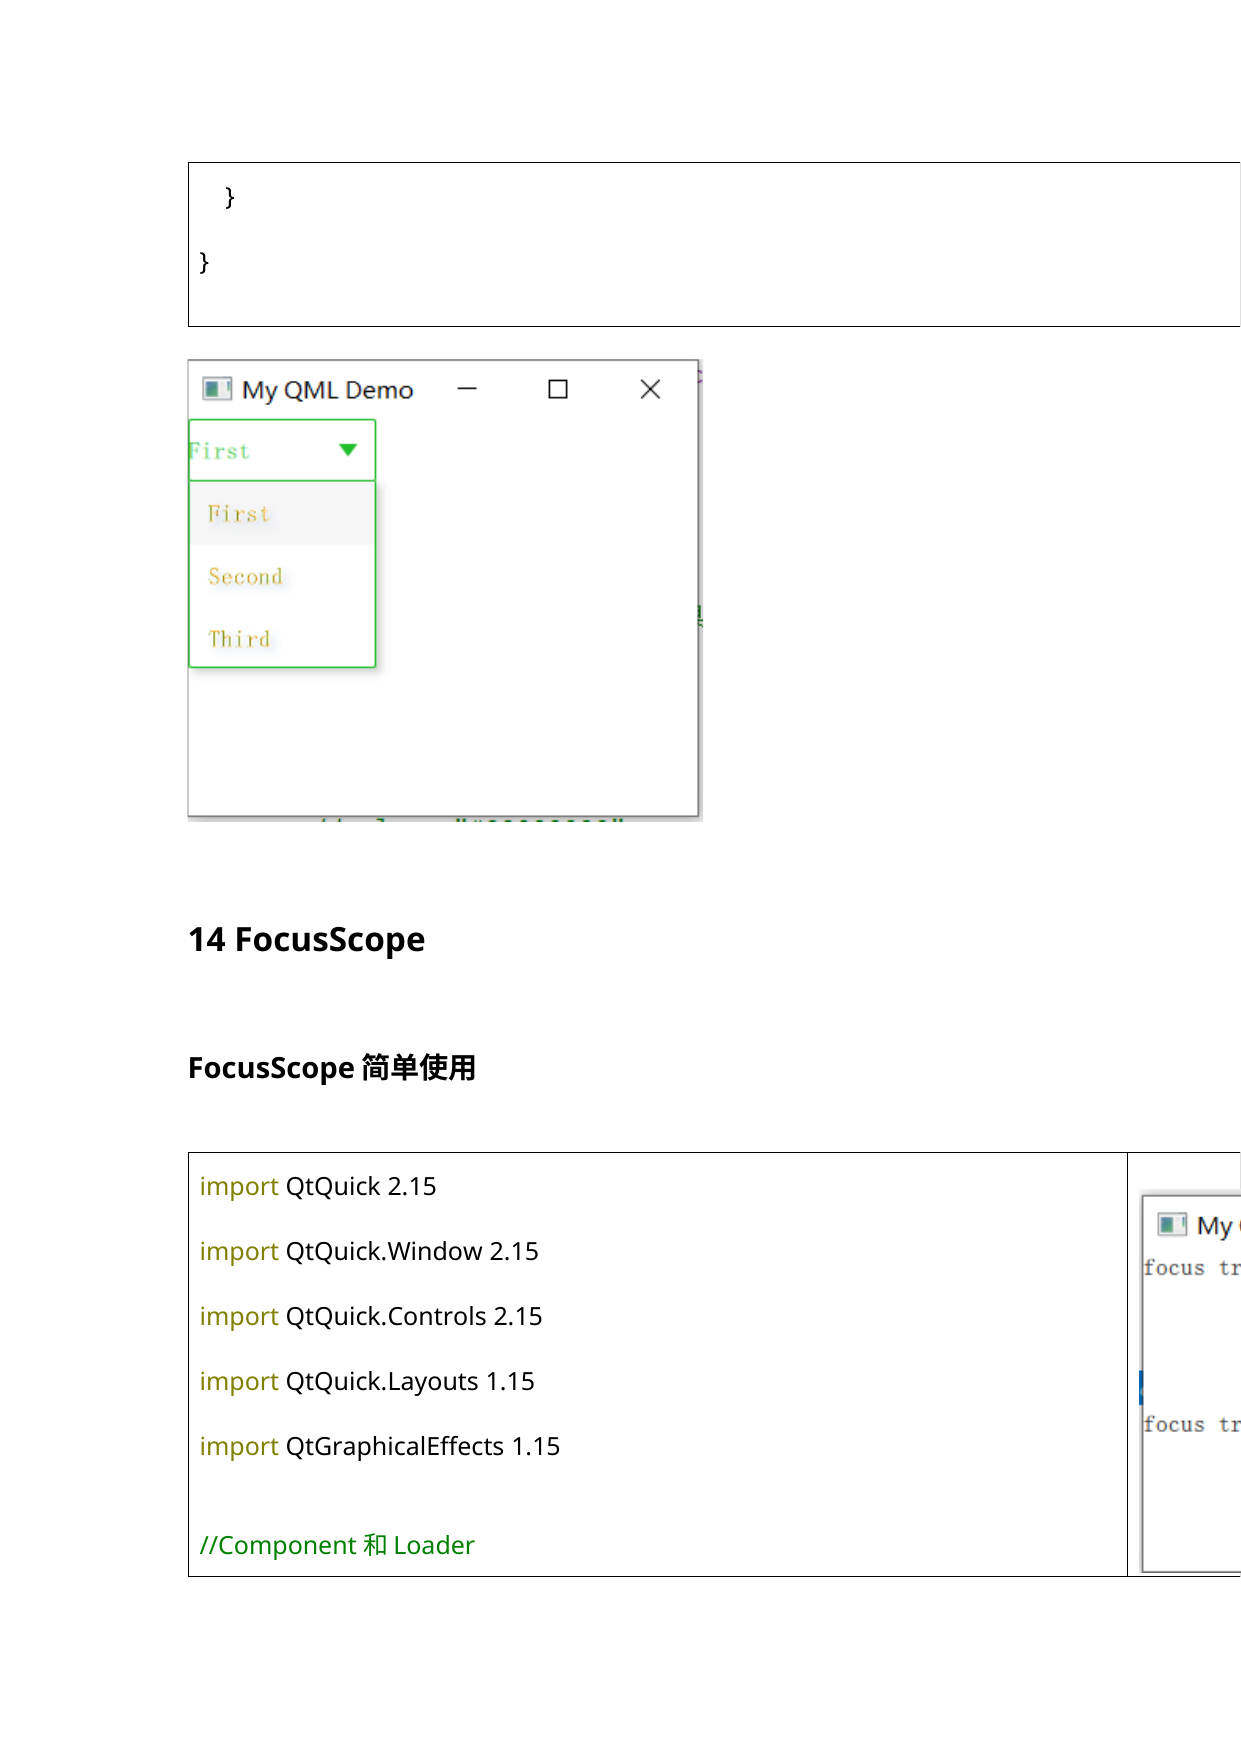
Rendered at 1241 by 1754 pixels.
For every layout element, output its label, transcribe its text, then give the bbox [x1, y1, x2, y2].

picture [1139, 1189, 1241, 1573]
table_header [189, 1153, 1127, 1576]
table_header [1128, 1153, 1240, 1576]
picture [187, 359, 704, 822]
subtitle 14 FocusScope [187, 906, 1053, 971]
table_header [189, 163, 1240, 326]
subtitle FocusScope简单使用 [187, 1033, 1053, 1098]
